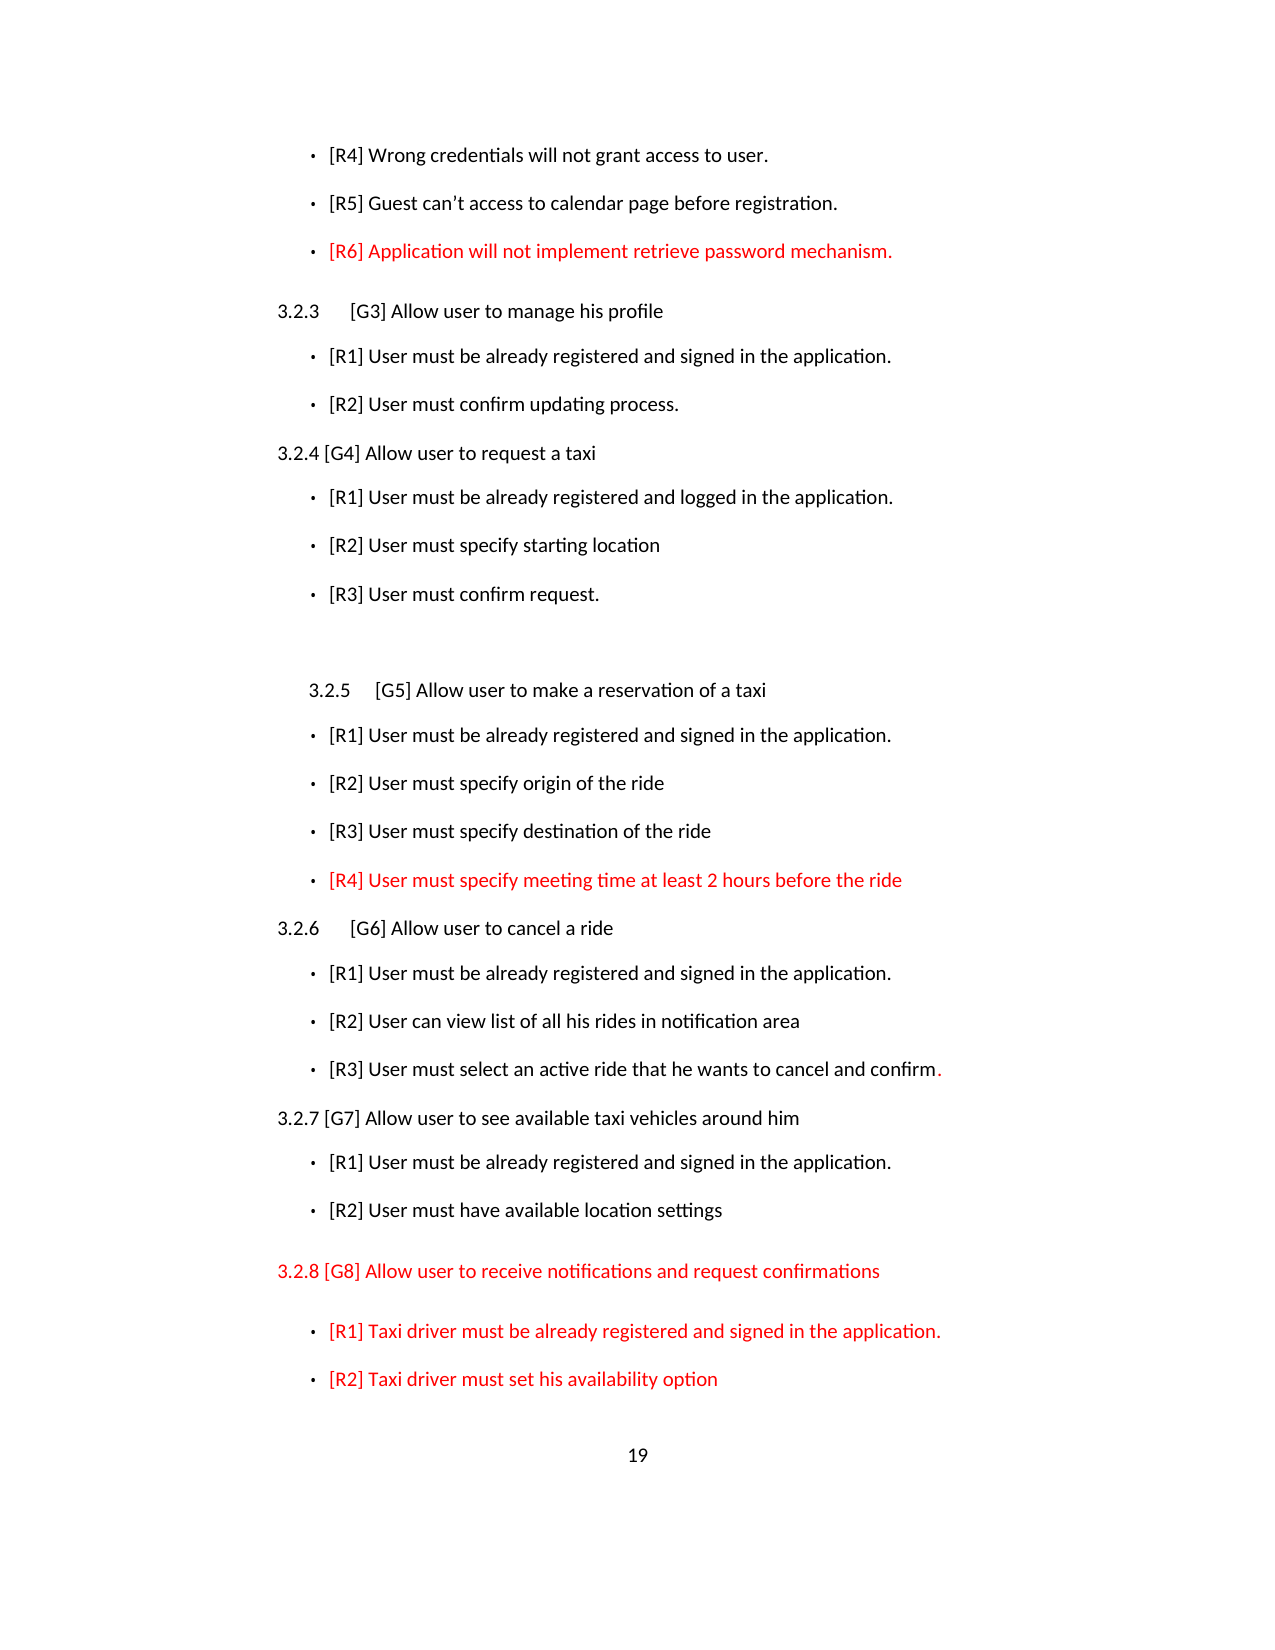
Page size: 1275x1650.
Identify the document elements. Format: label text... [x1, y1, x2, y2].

list [R2] User can view list of all his rides in notification area [308, 1008, 1127, 1034]
list [R2] User must specify starting location [308, 533, 1127, 558]
text 3.2.8 [G8] Allow user to receive notifications and request confirmations [277, 1258, 1127, 1283]
list [R1] User must be already registered and signed in the application. [308, 960, 1127, 985]
list [R2] User must confirm updating process. [308, 391, 1127, 417]
list [R2] User must have available location settings [308, 1198, 1127, 1223]
text 3.2.7 [G7] Allow user to see available taxi vehicles around him [277, 1105, 1127, 1130]
list [R2] Taxi driver must set his availability option [308, 1366, 1127, 1392]
list [R3] User must select an active ride that he wants to cancel and confirm. [308, 1057, 1127, 1082]
list [R3] User must specify destination of the ride [308, 819, 1127, 844]
list [R2] User must specify origin of the ride [308, 770, 1127, 796]
list [R1] User must be already registered and signed in the application. [308, 1149, 1127, 1175]
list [308, 1318, 1127, 1343]
list [R3] User must confirm request. [308, 581, 1127, 606]
text 3.2.5 [G5] Allow user to make a reservation of a taxi [308, 678, 1014, 703]
list [R5] Guest can’t access to calendar page before registration. [308, 190, 1127, 216]
list [R4] Wrong credentials will not grant access to user. [308, 142, 1127, 167]
list [R1] User must be already registered and signed in the application. [308, 722, 1127, 747]
text 3.2.4 [G4] Allow user to request a taxi [277, 440, 1127, 465]
list [R6] Application will not implement retrieve password mechanism. [308, 238, 1127, 264]
list [R4] User must specify meeting time at least 2 hours before the ride [308, 867, 1127, 892]
list [R1] User must be already registered and signed in the application. [308, 343, 1127, 368]
text 3.2.6 [G6] Allow user to cancel a ride [277, 915, 1014, 941]
text 3.2.3 [G3] Allow user to manage his profile [277, 299, 1036, 324]
list [R1] User must be already registered and logged in the application. [308, 484, 1127, 510]
